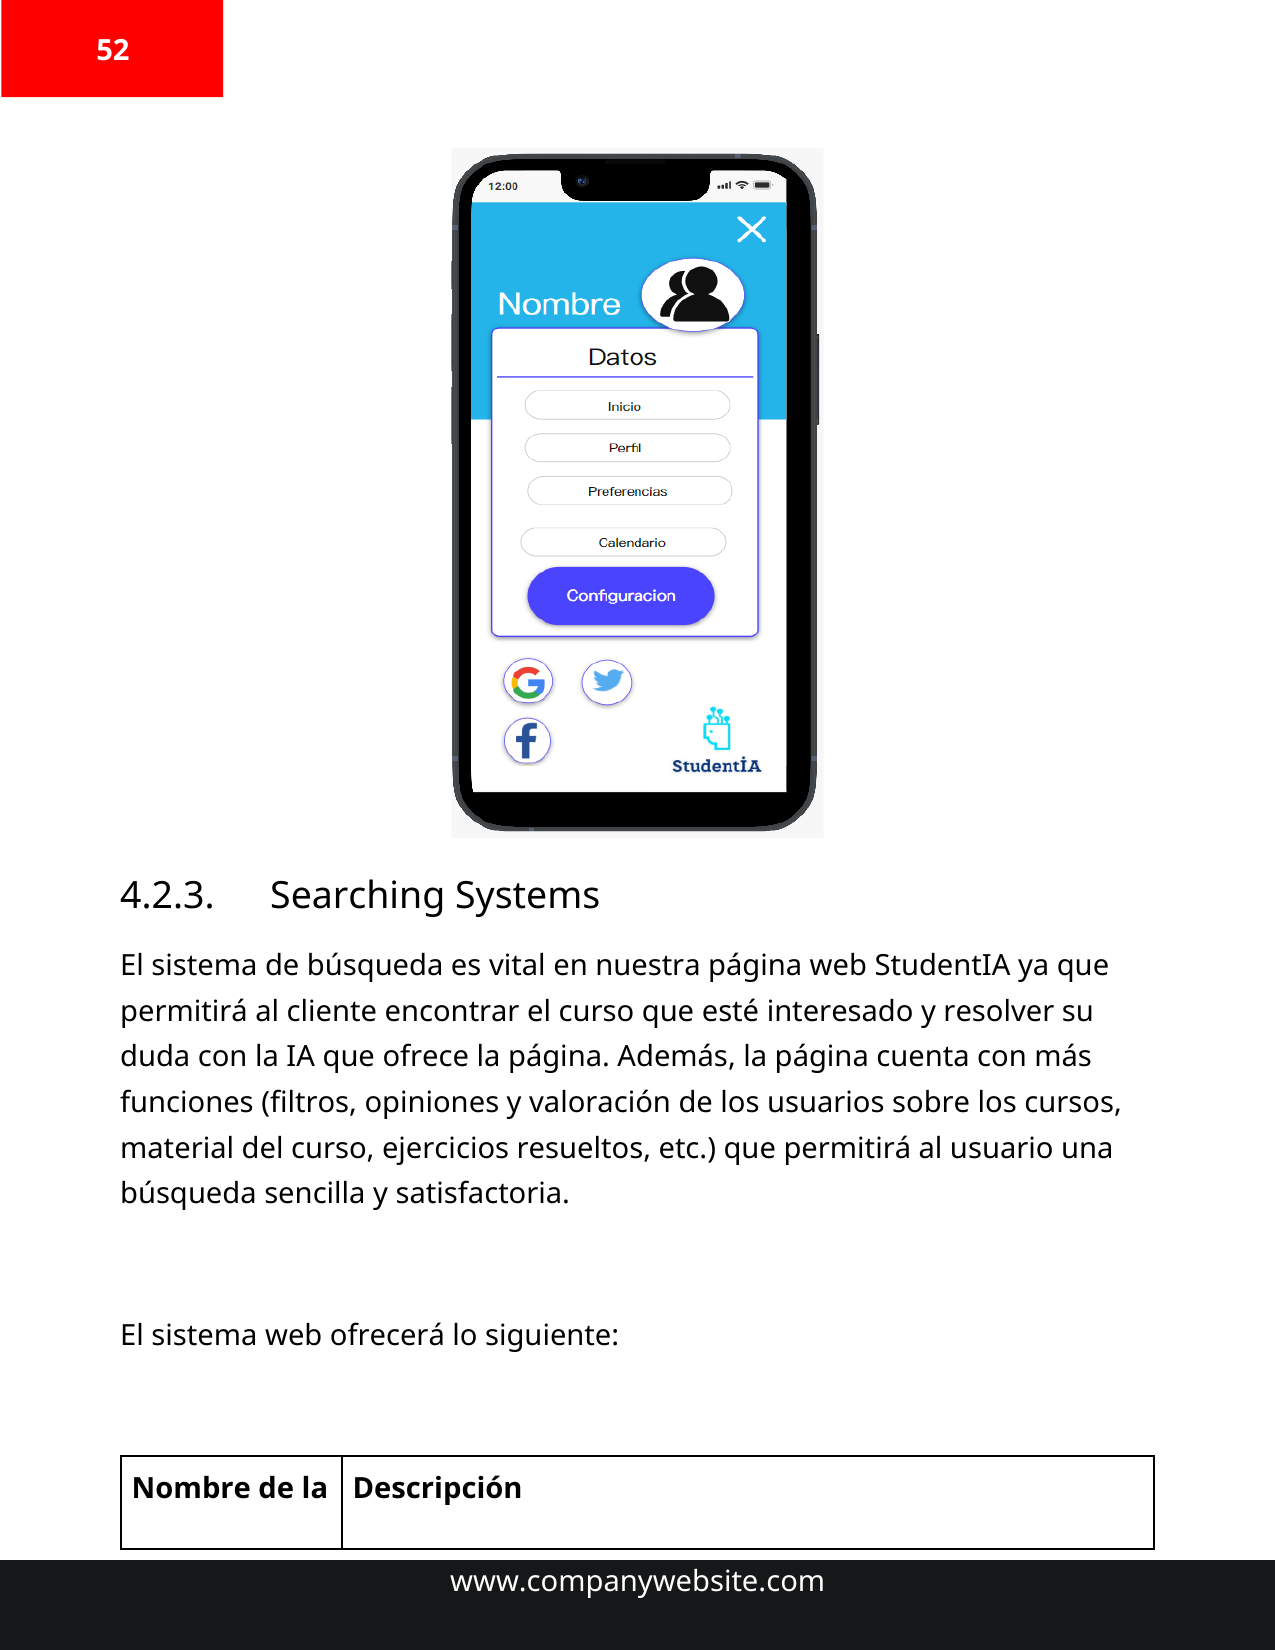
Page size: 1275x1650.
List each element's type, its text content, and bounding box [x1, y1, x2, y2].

table_header Descripción [343, 1457, 1153, 1548]
picture [451, 148, 824, 838]
text El sistema web ofrecerá lo siguiente: [120, 1314, 1155, 1353]
table_header Nombre de la opción [122, 1457, 341, 1548]
text El sistema de búsqueda es vital en nuestra página web StudentIA ya que permitirá al cliente encontrar el curso que esté interesado y resolver su duda con la IA que ofrece la página. Además, la página cuenta con más funciones (filtros, opiniones y valoración de los usuarios sobre los cursos, material del curso, ejercicios resueltos, etc.) que permitirá al usuario una búsqueda sencilla y satisfactoria. [120, 944, 1155, 1212]
subtitle Searching Systems [120, 868, 1155, 919]
